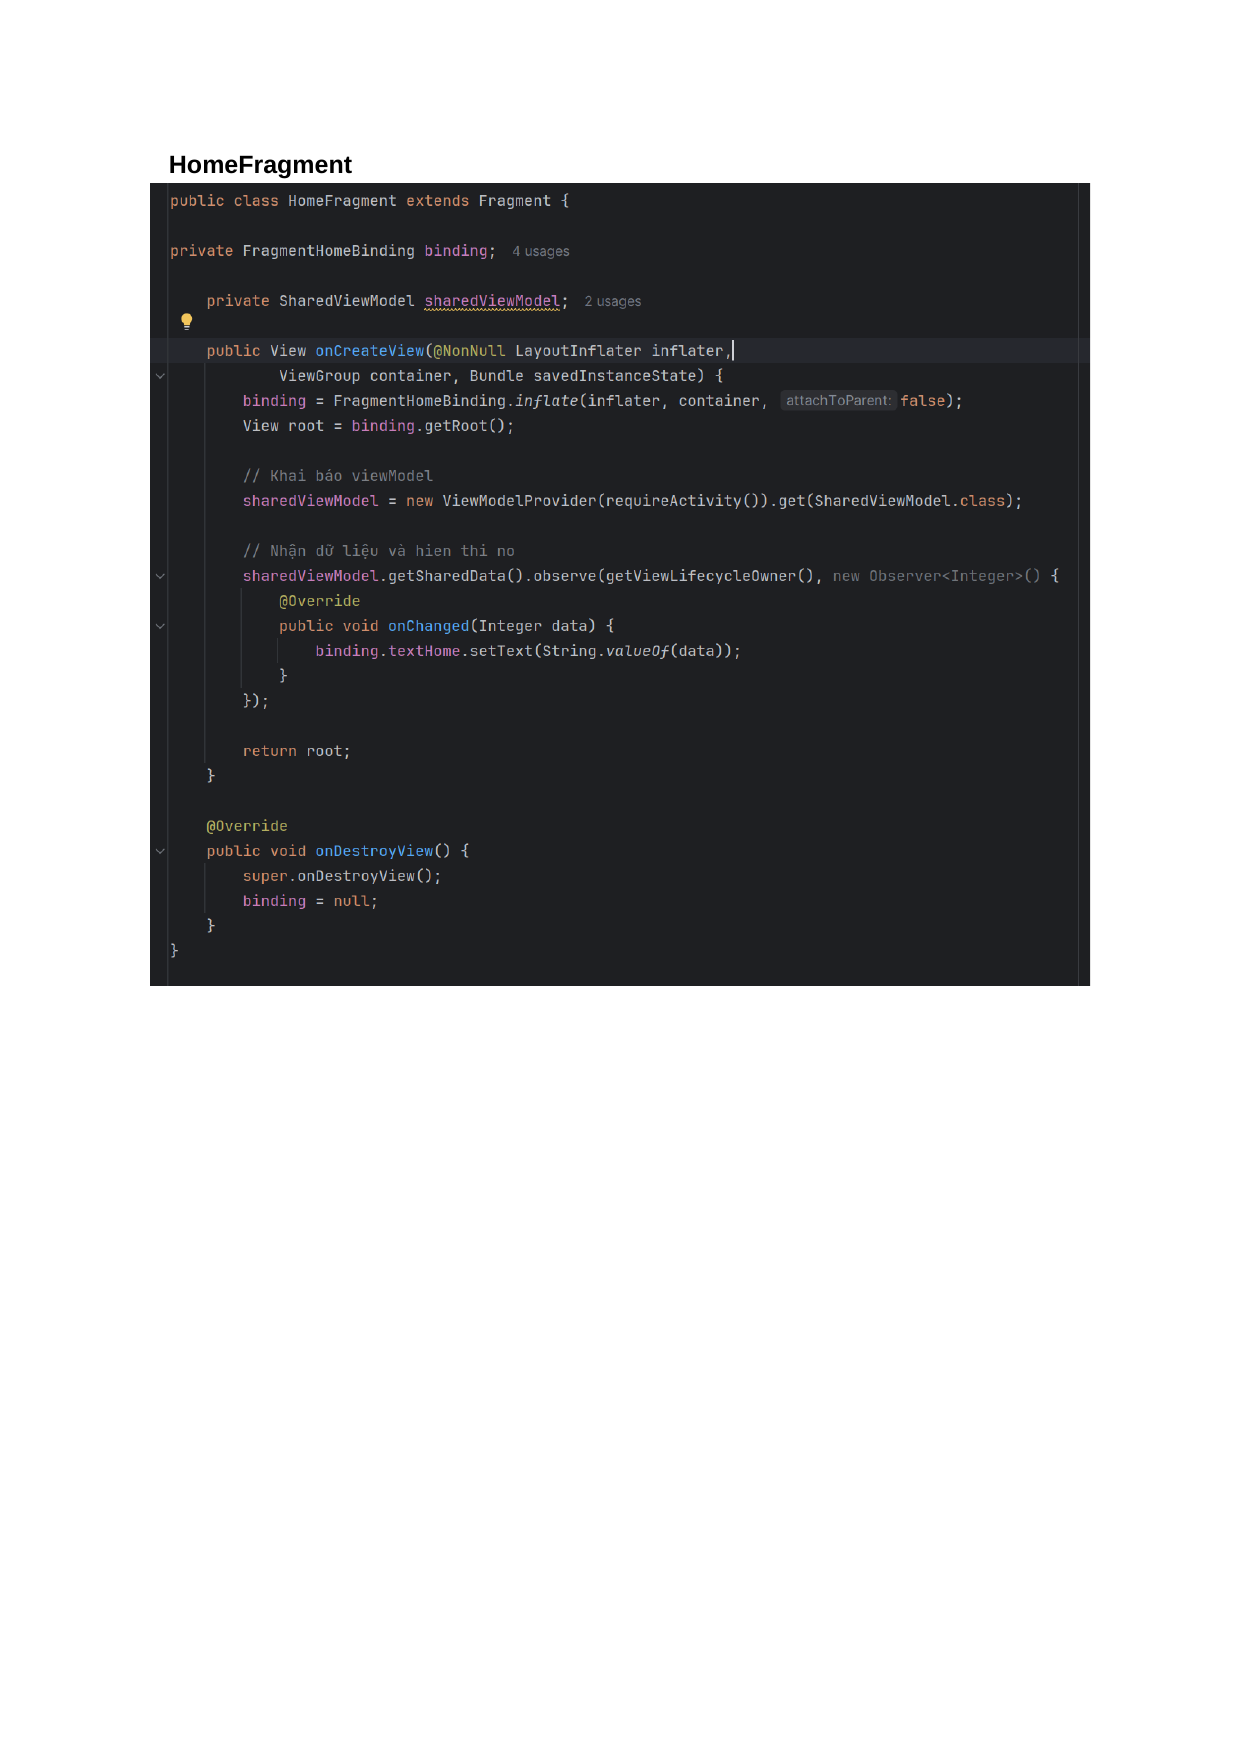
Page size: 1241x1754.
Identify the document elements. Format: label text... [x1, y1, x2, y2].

picture [150, 183, 1091, 986]
text HomeFragment [169, 150, 1090, 179]
